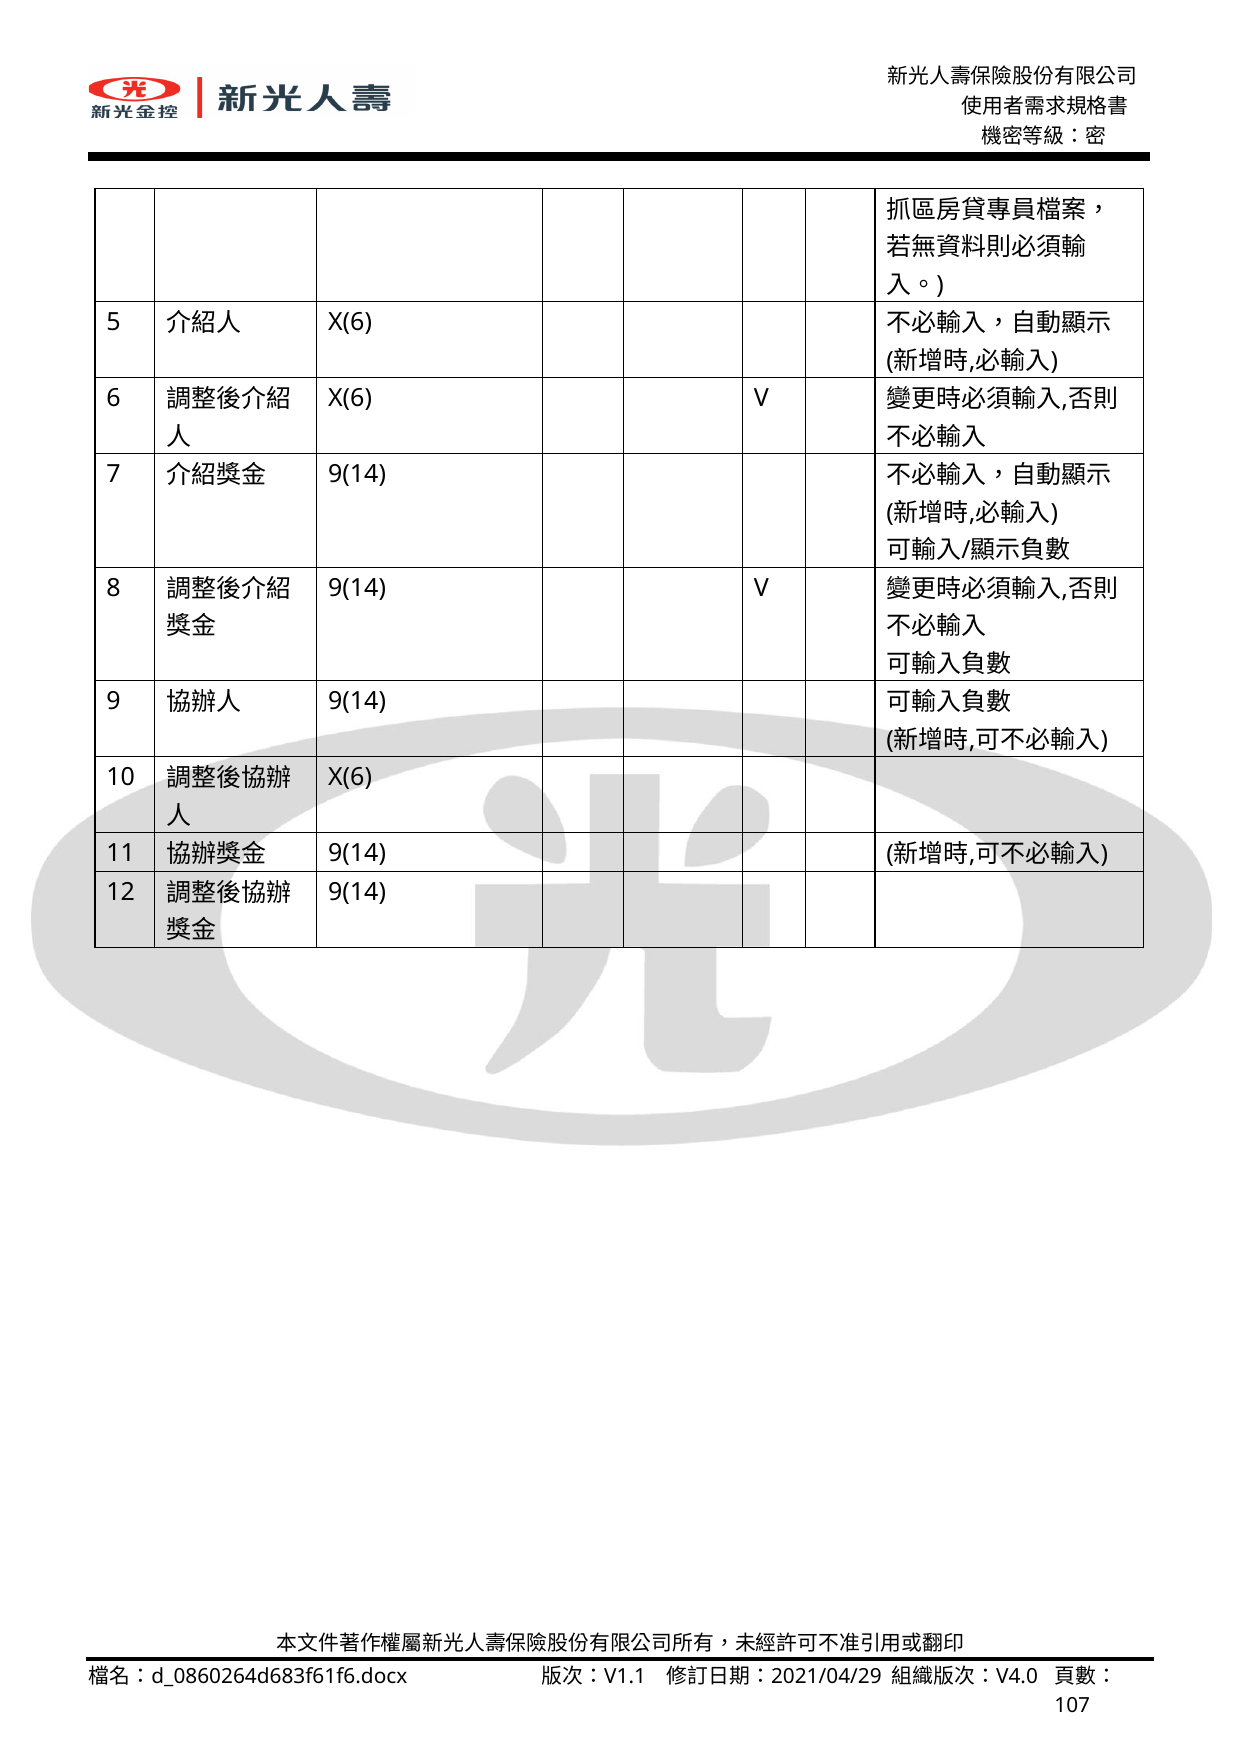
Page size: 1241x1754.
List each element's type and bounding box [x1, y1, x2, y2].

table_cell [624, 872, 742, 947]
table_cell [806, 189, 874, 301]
picture [25, 699, 1215, 1152]
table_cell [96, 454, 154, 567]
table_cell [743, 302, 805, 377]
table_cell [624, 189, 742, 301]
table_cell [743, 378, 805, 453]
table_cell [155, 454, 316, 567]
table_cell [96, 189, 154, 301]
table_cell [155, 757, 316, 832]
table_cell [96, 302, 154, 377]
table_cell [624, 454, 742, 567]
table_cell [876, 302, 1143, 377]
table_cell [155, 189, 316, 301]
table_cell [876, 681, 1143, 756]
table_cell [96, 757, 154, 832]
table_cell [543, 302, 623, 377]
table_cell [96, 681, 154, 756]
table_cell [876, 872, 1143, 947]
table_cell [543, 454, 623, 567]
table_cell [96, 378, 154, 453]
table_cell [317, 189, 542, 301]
picture [88, 61, 414, 118]
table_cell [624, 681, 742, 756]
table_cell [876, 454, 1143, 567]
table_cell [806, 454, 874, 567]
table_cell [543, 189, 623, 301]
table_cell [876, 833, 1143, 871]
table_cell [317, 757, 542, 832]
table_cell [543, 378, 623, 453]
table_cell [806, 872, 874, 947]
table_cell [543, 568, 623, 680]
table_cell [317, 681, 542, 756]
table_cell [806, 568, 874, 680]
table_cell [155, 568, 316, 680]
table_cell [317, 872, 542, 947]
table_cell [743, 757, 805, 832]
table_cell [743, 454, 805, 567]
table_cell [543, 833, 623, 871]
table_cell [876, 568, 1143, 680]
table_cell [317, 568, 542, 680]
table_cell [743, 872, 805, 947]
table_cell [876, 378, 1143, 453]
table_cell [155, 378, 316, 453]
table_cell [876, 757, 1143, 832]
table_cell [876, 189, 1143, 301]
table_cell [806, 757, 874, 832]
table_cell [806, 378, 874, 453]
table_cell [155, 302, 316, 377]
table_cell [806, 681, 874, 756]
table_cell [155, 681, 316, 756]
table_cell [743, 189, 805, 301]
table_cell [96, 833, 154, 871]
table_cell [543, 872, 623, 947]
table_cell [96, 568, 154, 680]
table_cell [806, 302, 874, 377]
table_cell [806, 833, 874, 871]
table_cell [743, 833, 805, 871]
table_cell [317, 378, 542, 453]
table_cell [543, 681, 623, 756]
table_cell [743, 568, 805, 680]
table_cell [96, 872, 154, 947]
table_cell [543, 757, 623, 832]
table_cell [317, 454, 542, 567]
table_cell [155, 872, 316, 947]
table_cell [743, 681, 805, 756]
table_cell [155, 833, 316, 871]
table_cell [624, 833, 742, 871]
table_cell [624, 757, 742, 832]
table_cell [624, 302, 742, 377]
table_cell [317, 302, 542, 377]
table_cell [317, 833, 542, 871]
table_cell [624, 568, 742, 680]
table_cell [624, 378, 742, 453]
